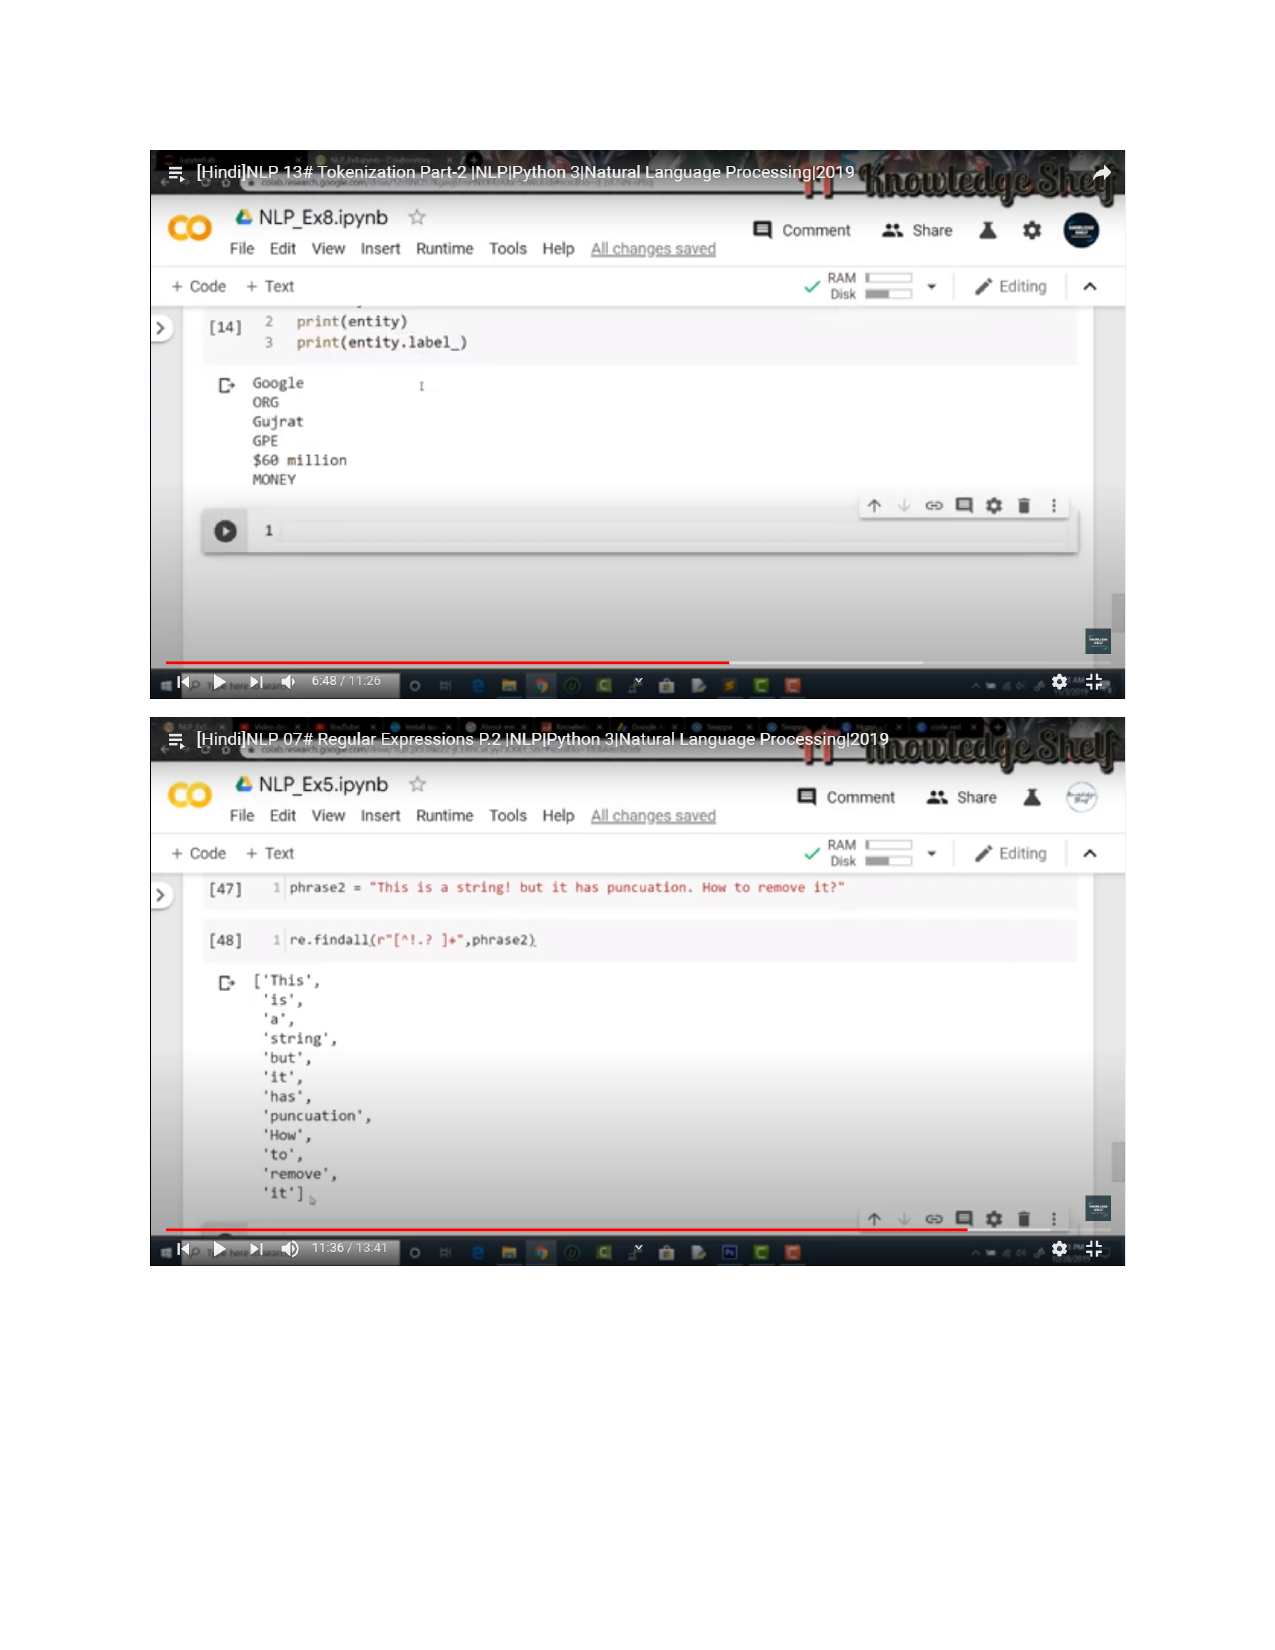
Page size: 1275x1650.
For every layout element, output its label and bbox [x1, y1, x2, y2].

picture [150, 717, 1125, 1266]
picture [150, 150, 1125, 699]
